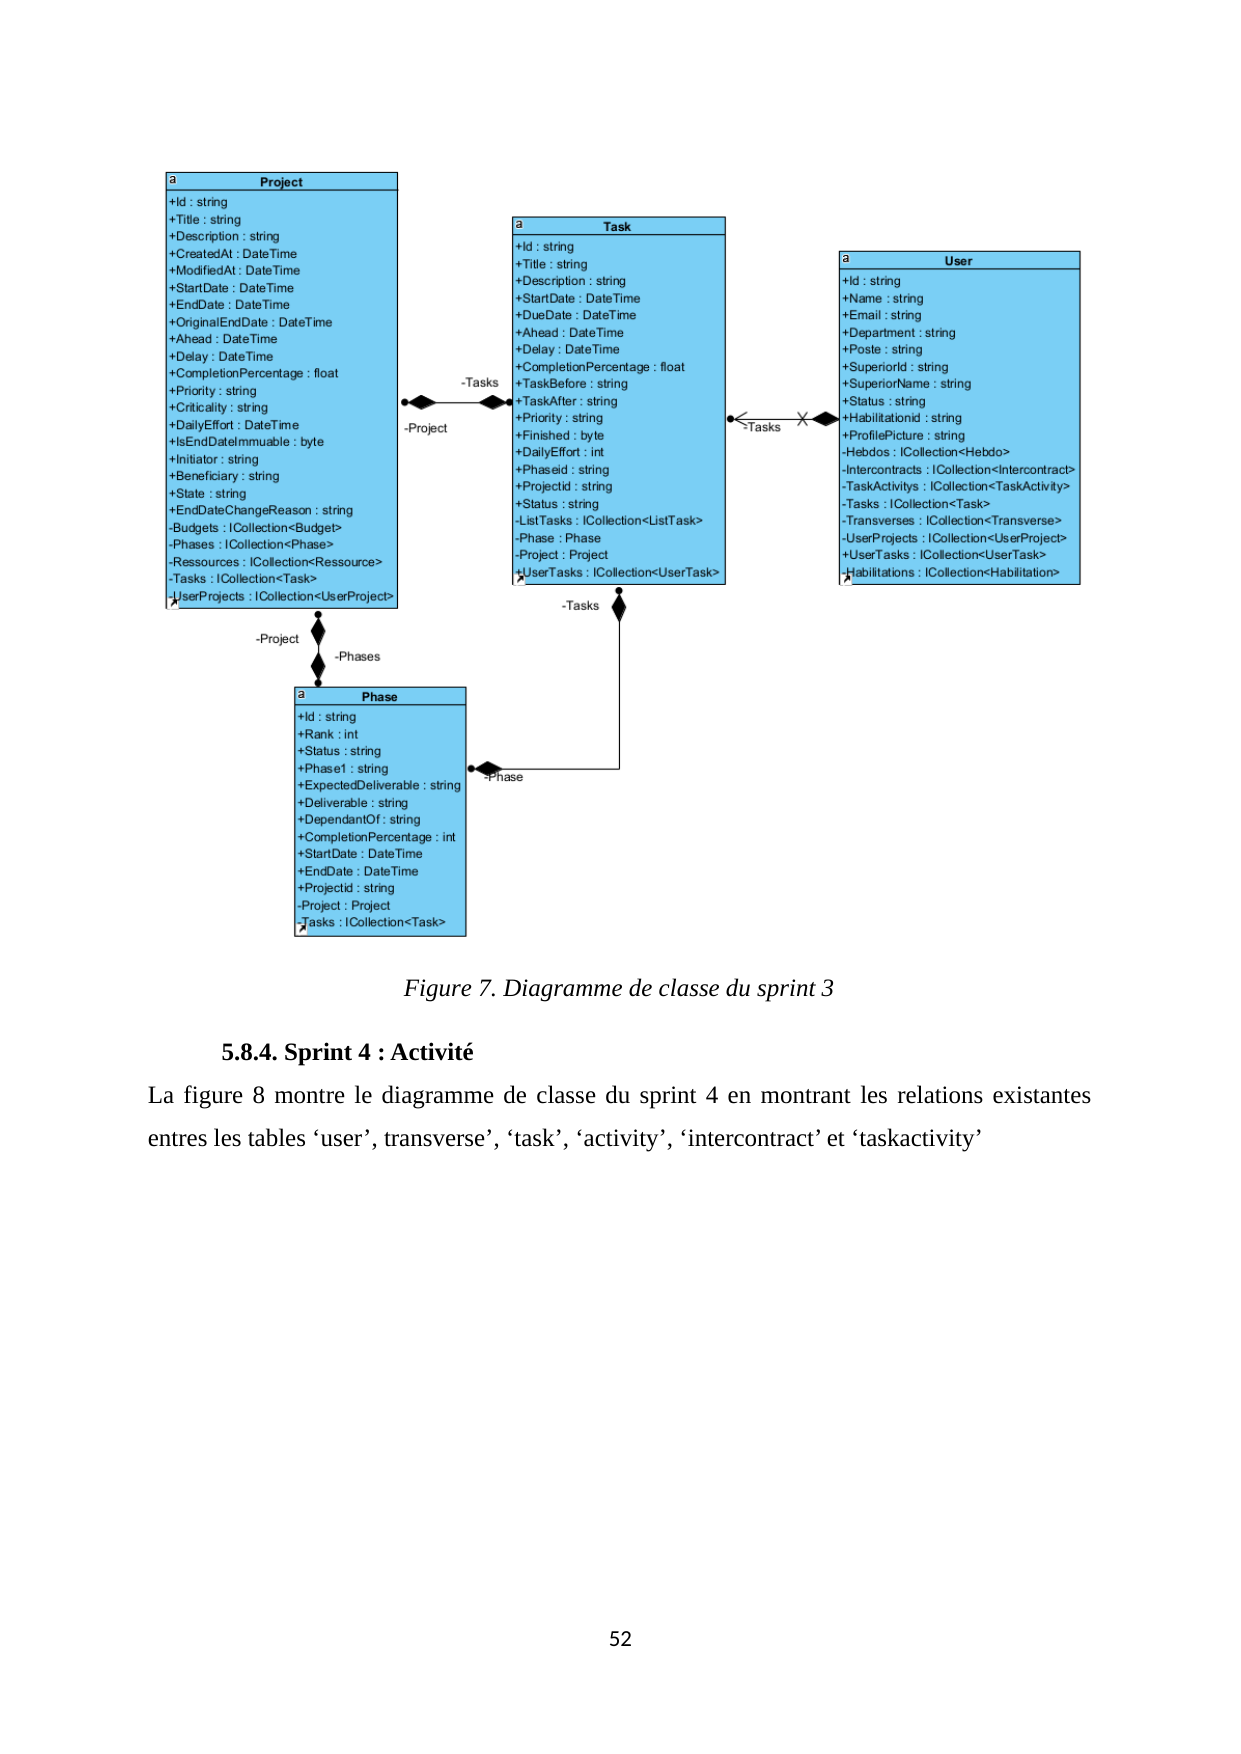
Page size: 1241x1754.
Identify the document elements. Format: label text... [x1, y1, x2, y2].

text Figure 7. Diagramme de classe du sprint 3 [148, 973, 1093, 1002]
picture [147, 147, 1093, 943]
text La figure 8 montre le diagramme de classe du sprint 4 en montrant les relations existantes entres les tables ‘user’, transverse’, ‘task’, ‘activity’, ‘intercontract’ et ‘taskactivity’ [148, 1080, 1093, 1152]
subtitle 5.8.4. Sprint 4 : Activité [148, 1037, 1093, 1066]
